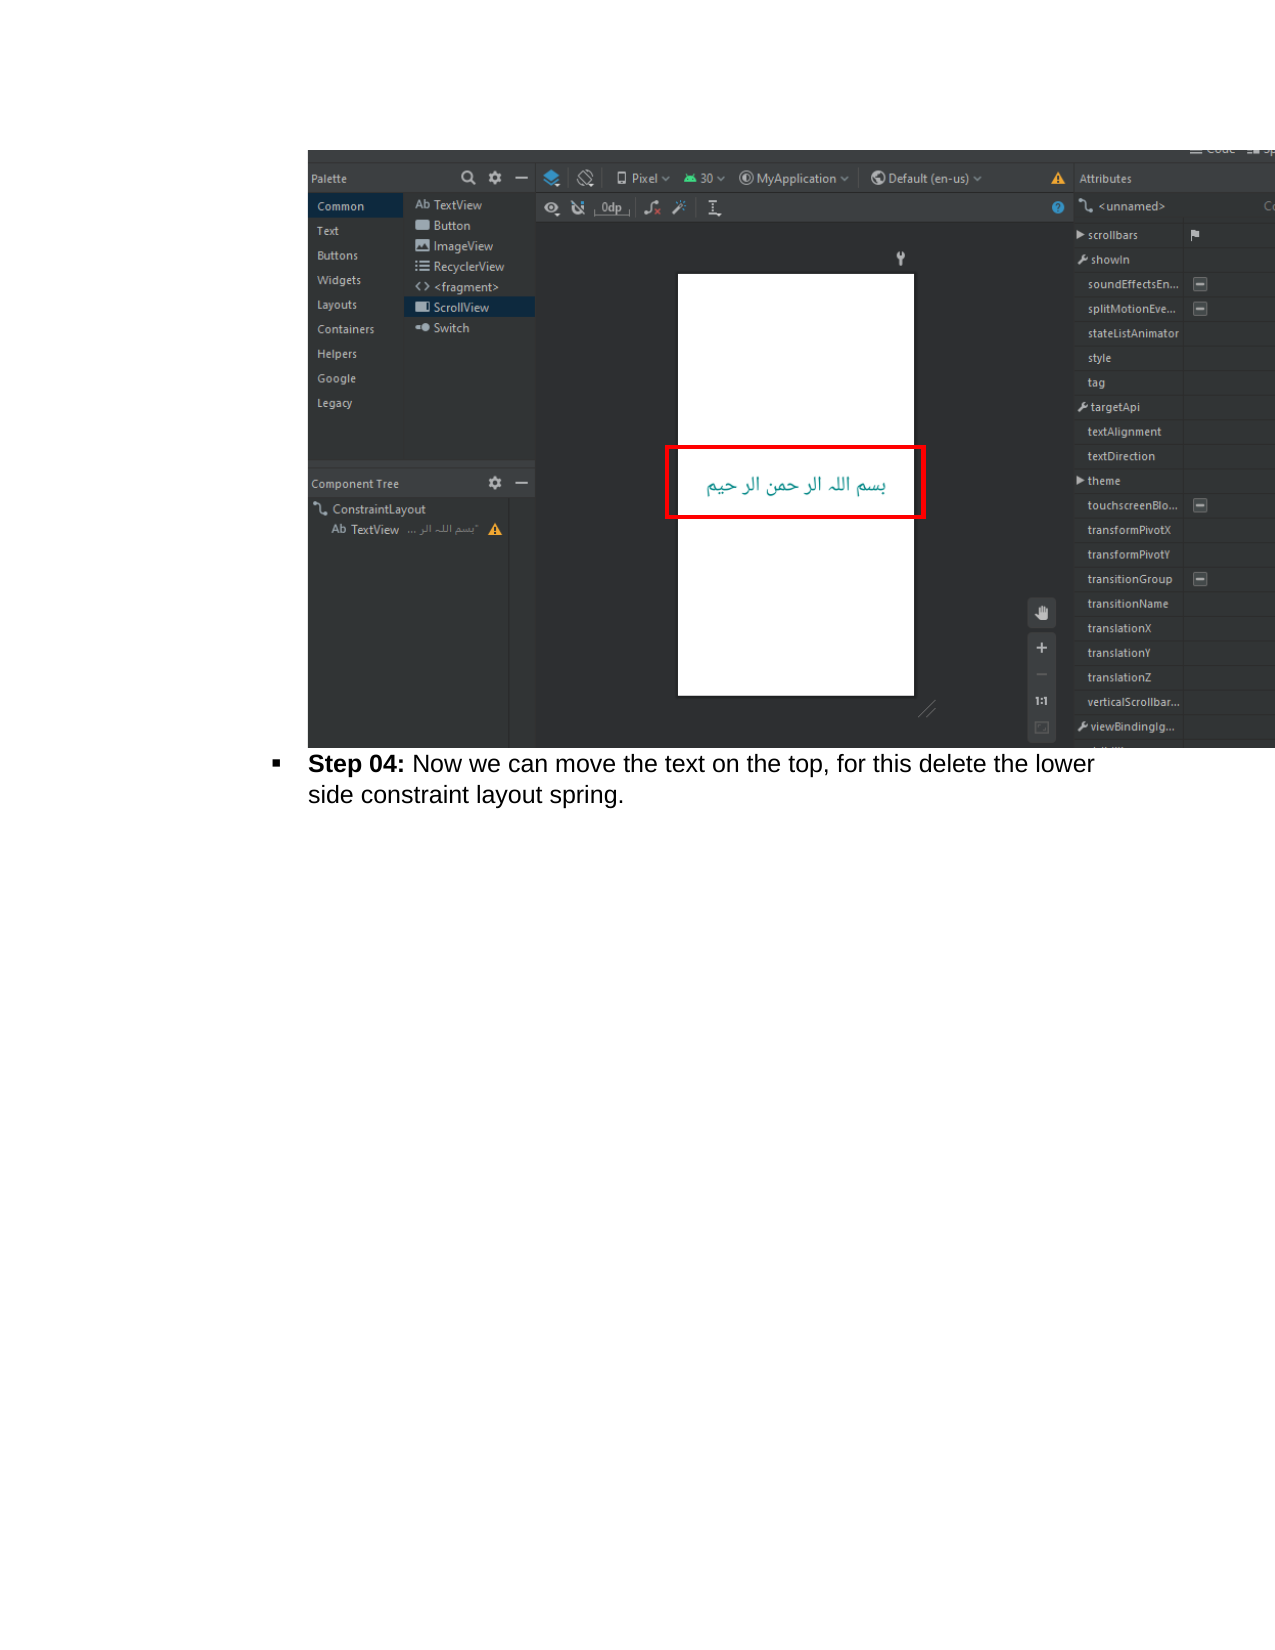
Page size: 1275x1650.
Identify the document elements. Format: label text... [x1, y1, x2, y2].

picture [307, 150, 1275, 748]
list Step 04: Now we can move the text on the top, for this delete the lower side constraint layout spring. [270, 749, 1125, 809]
